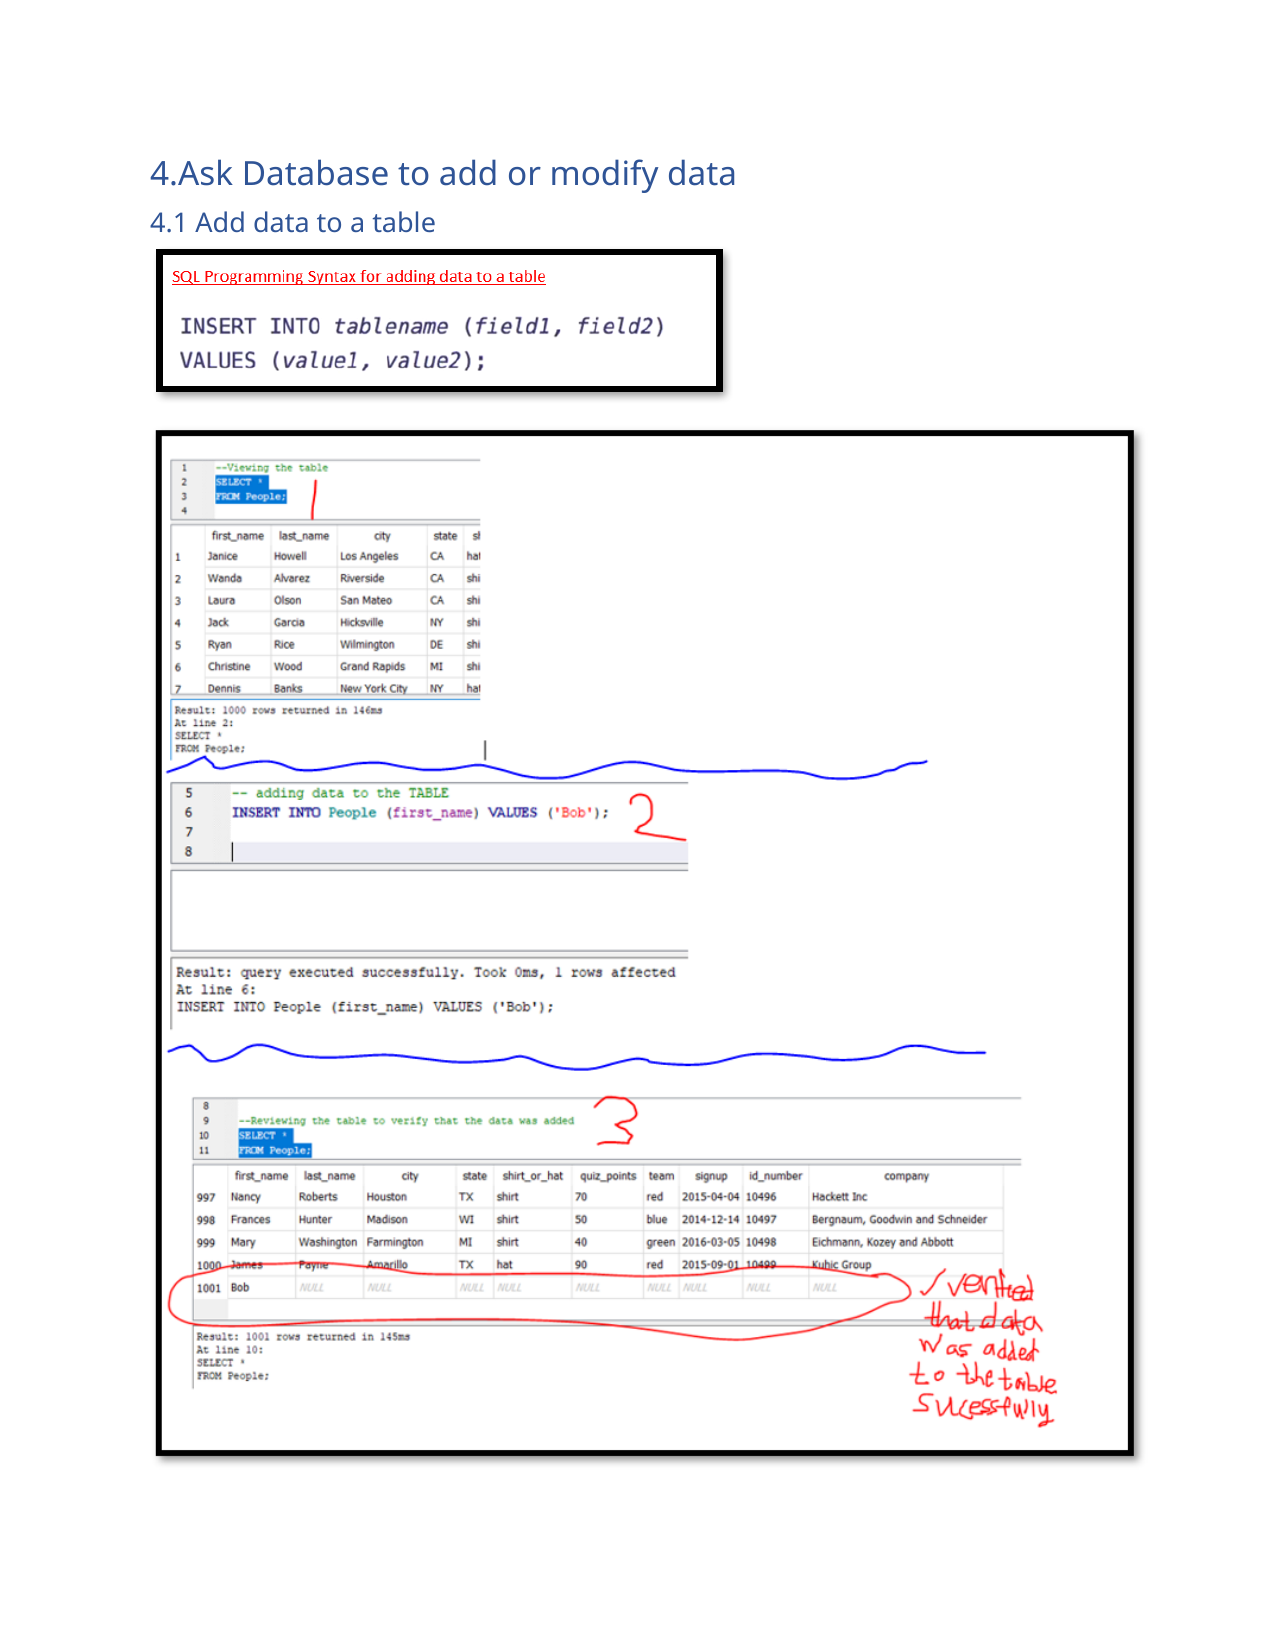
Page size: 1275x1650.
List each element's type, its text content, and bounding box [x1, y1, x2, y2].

picture [163, 255, 716, 386]
picture [150, 410, 1172, 1487]
subtitle 4.Ask Database to add or modify data [150, 150, 1125, 195]
subtitle 4.1 Add data to a table [150, 203, 1125, 240]
